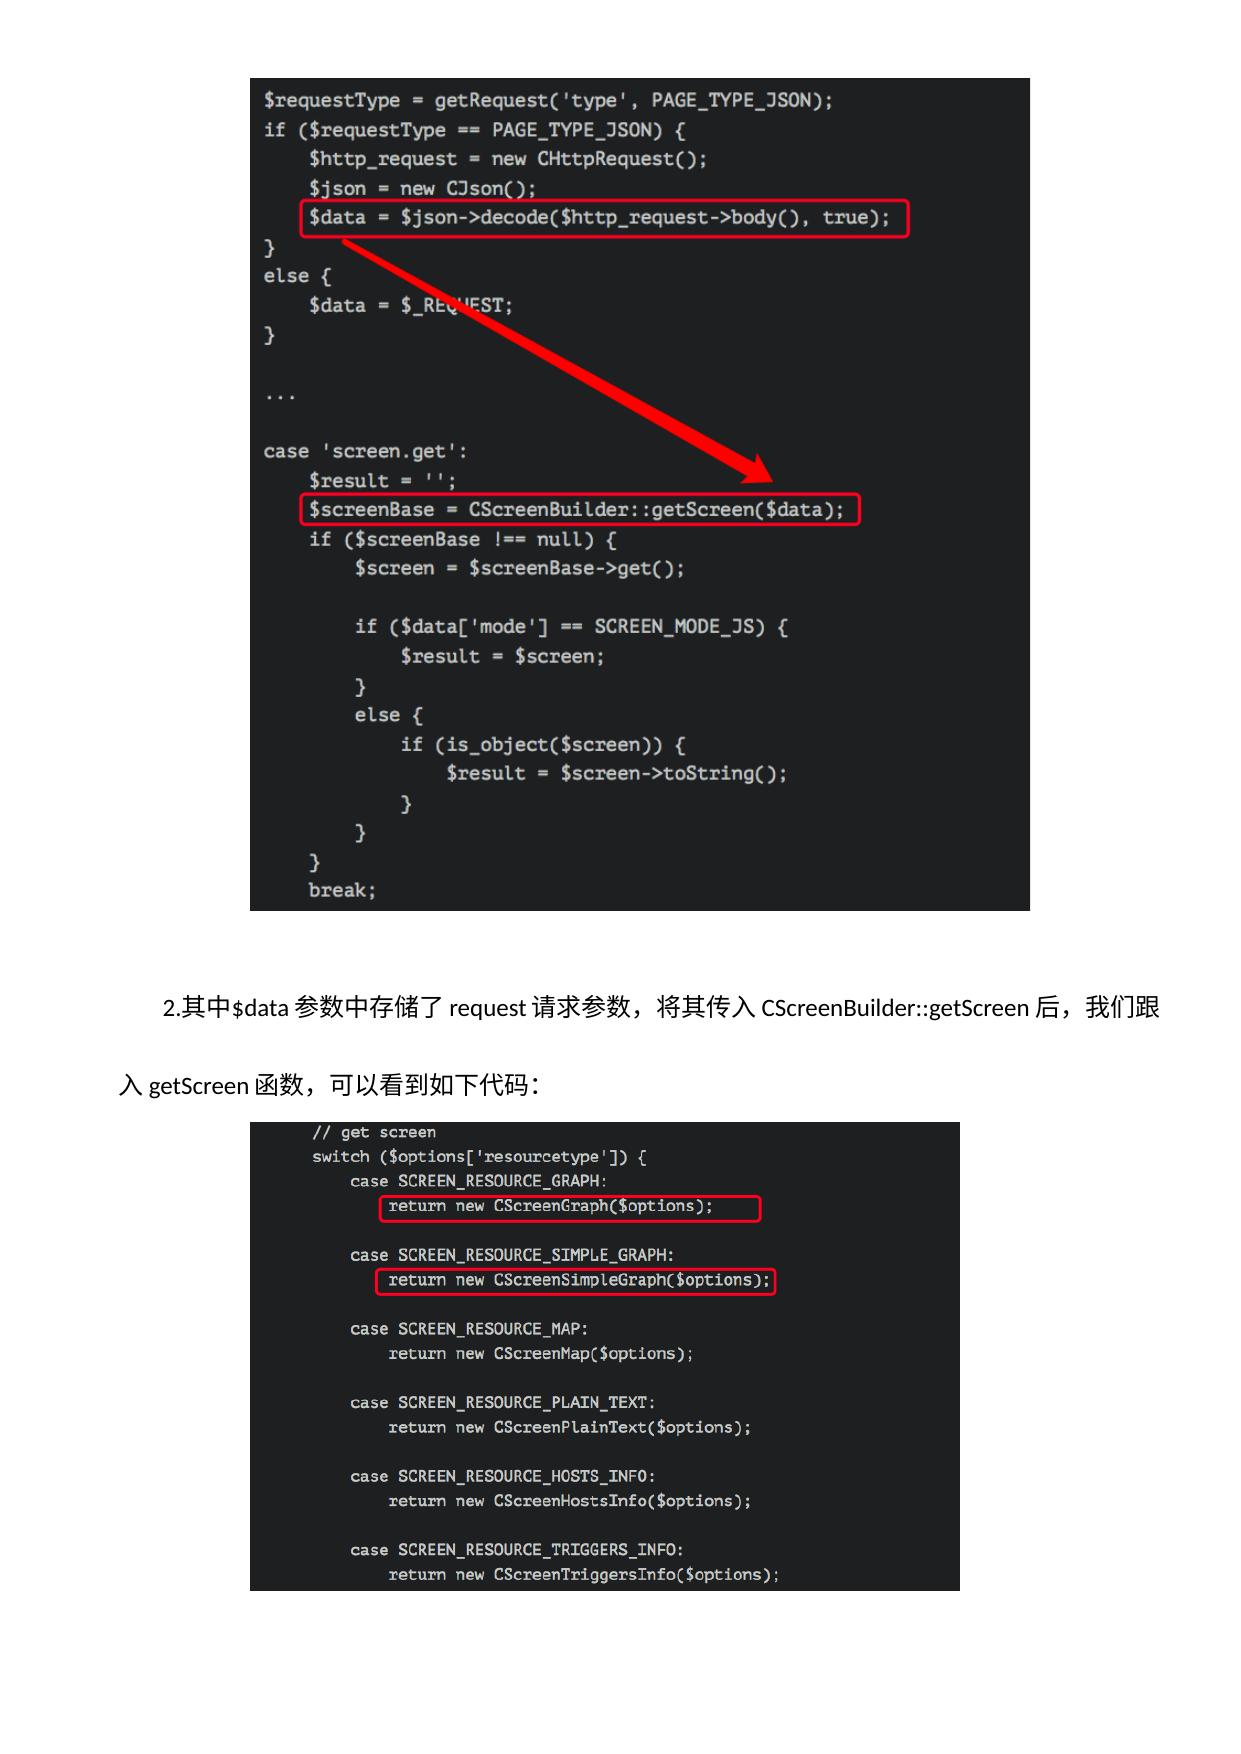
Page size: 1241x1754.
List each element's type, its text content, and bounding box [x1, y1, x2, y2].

picture [250, 1122, 960, 1591]
text 2.其中$data参数中存储了request请求参数，将其传入CScreenBuilder::getScreen后，我们跟入getScreen函数，可以看到如下代码： [119, 971, 1165, 1117]
picture [250, 78, 1031, 911]
